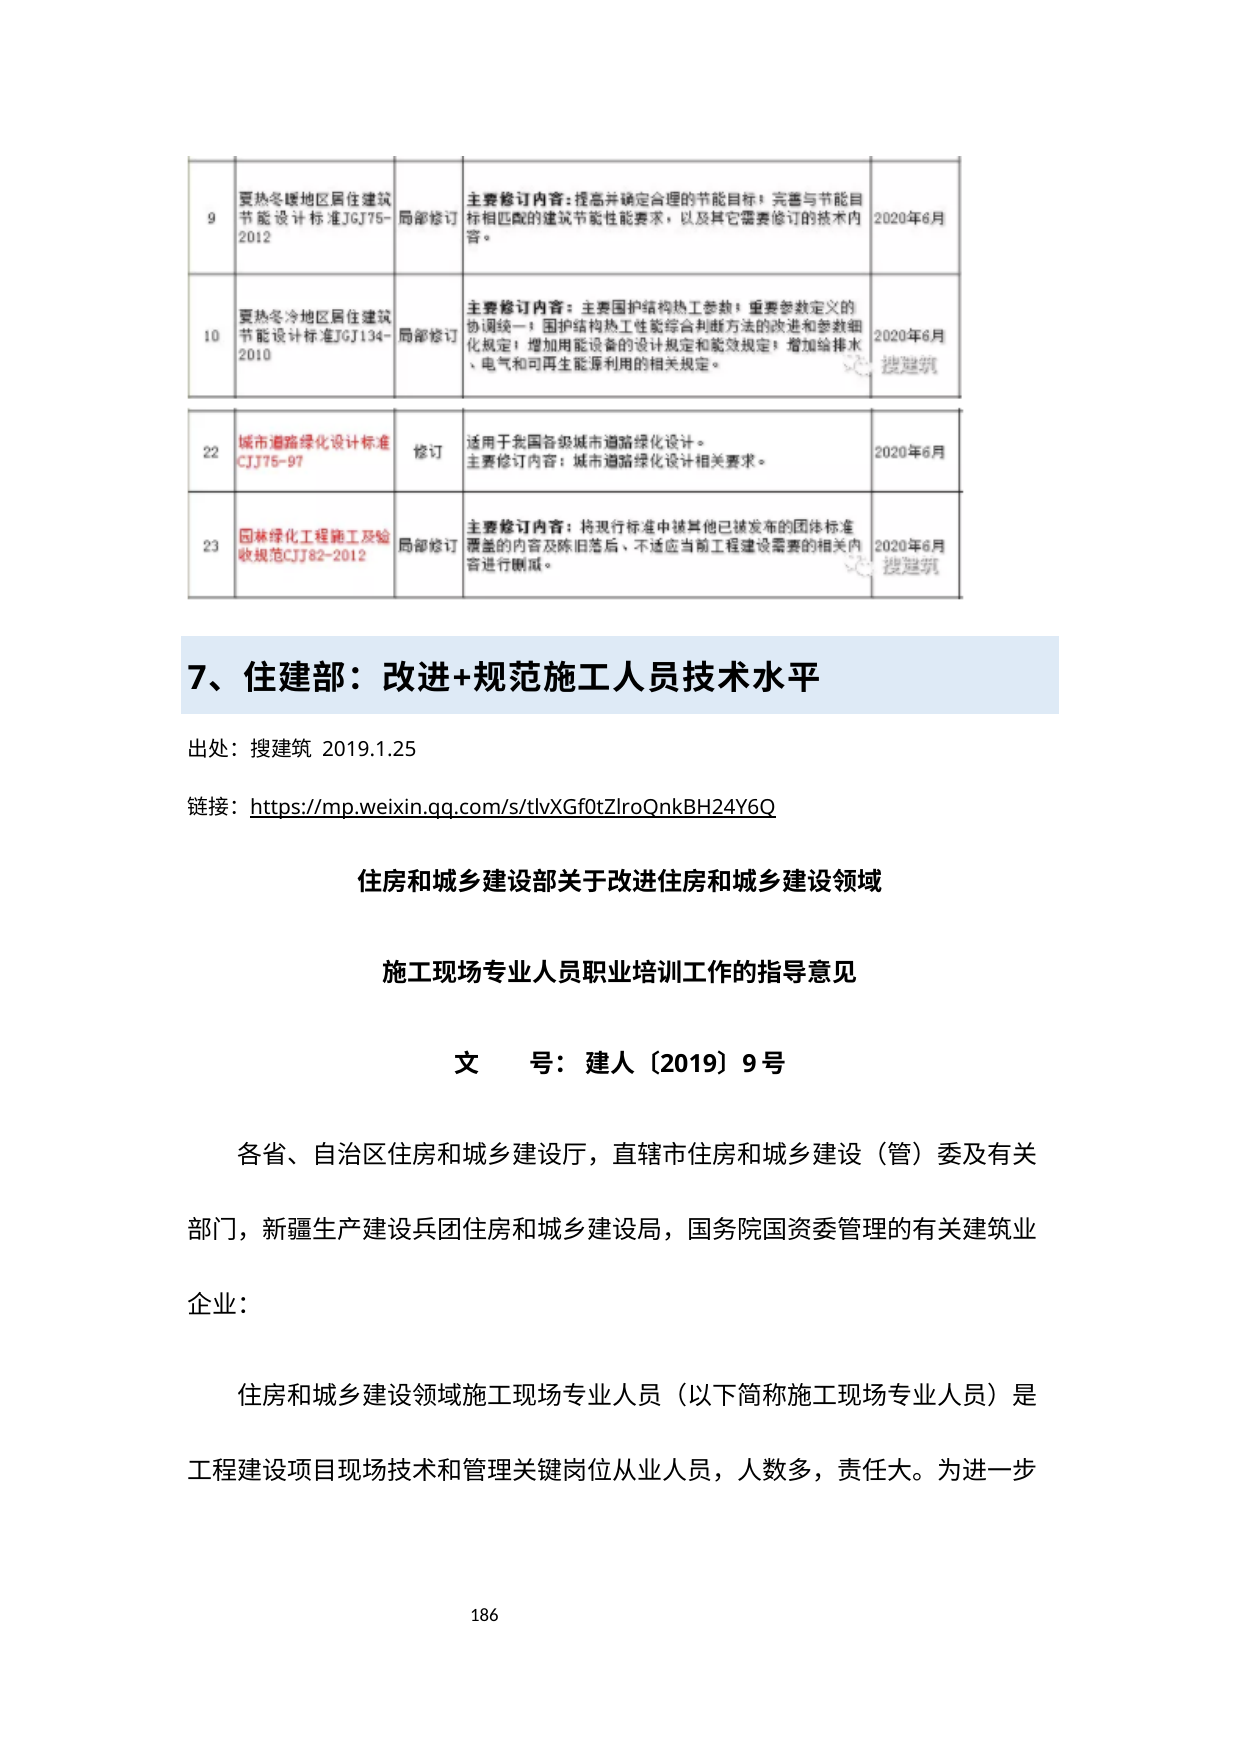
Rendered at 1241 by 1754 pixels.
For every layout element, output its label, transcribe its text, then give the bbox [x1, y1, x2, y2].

picture [187, 156, 964, 612]
text 施工现场专业人员职业培训工作的指导意见 [187, 938, 1053, 1003]
text 各省、自治区住房和城乡建设厅，直辖市住房和城乡建设（管）委及有关部门，新疆生产建设兵团住房和城乡建设局，国务院国资委管理的有关建筑业企业： [187, 1121, 1053, 1335]
subtitle 7、住建部：改进+规范施工人员技术水平 [188, 643, 1053, 707]
text 文 号： 建人〔2019〕9号 [187, 1029, 1053, 1094]
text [187, 1361, 1053, 1501]
text 出处：搜建筑 2019.1.25 [187, 731, 1053, 764]
text 链接：https://mp.weixin.qq.com/s/tlvXGf0tZlroQnkBH24Y6Q [187, 789, 1053, 822]
text 住房和城乡建设部关于改进住房和城乡建设领域 [187, 847, 1053, 912]
